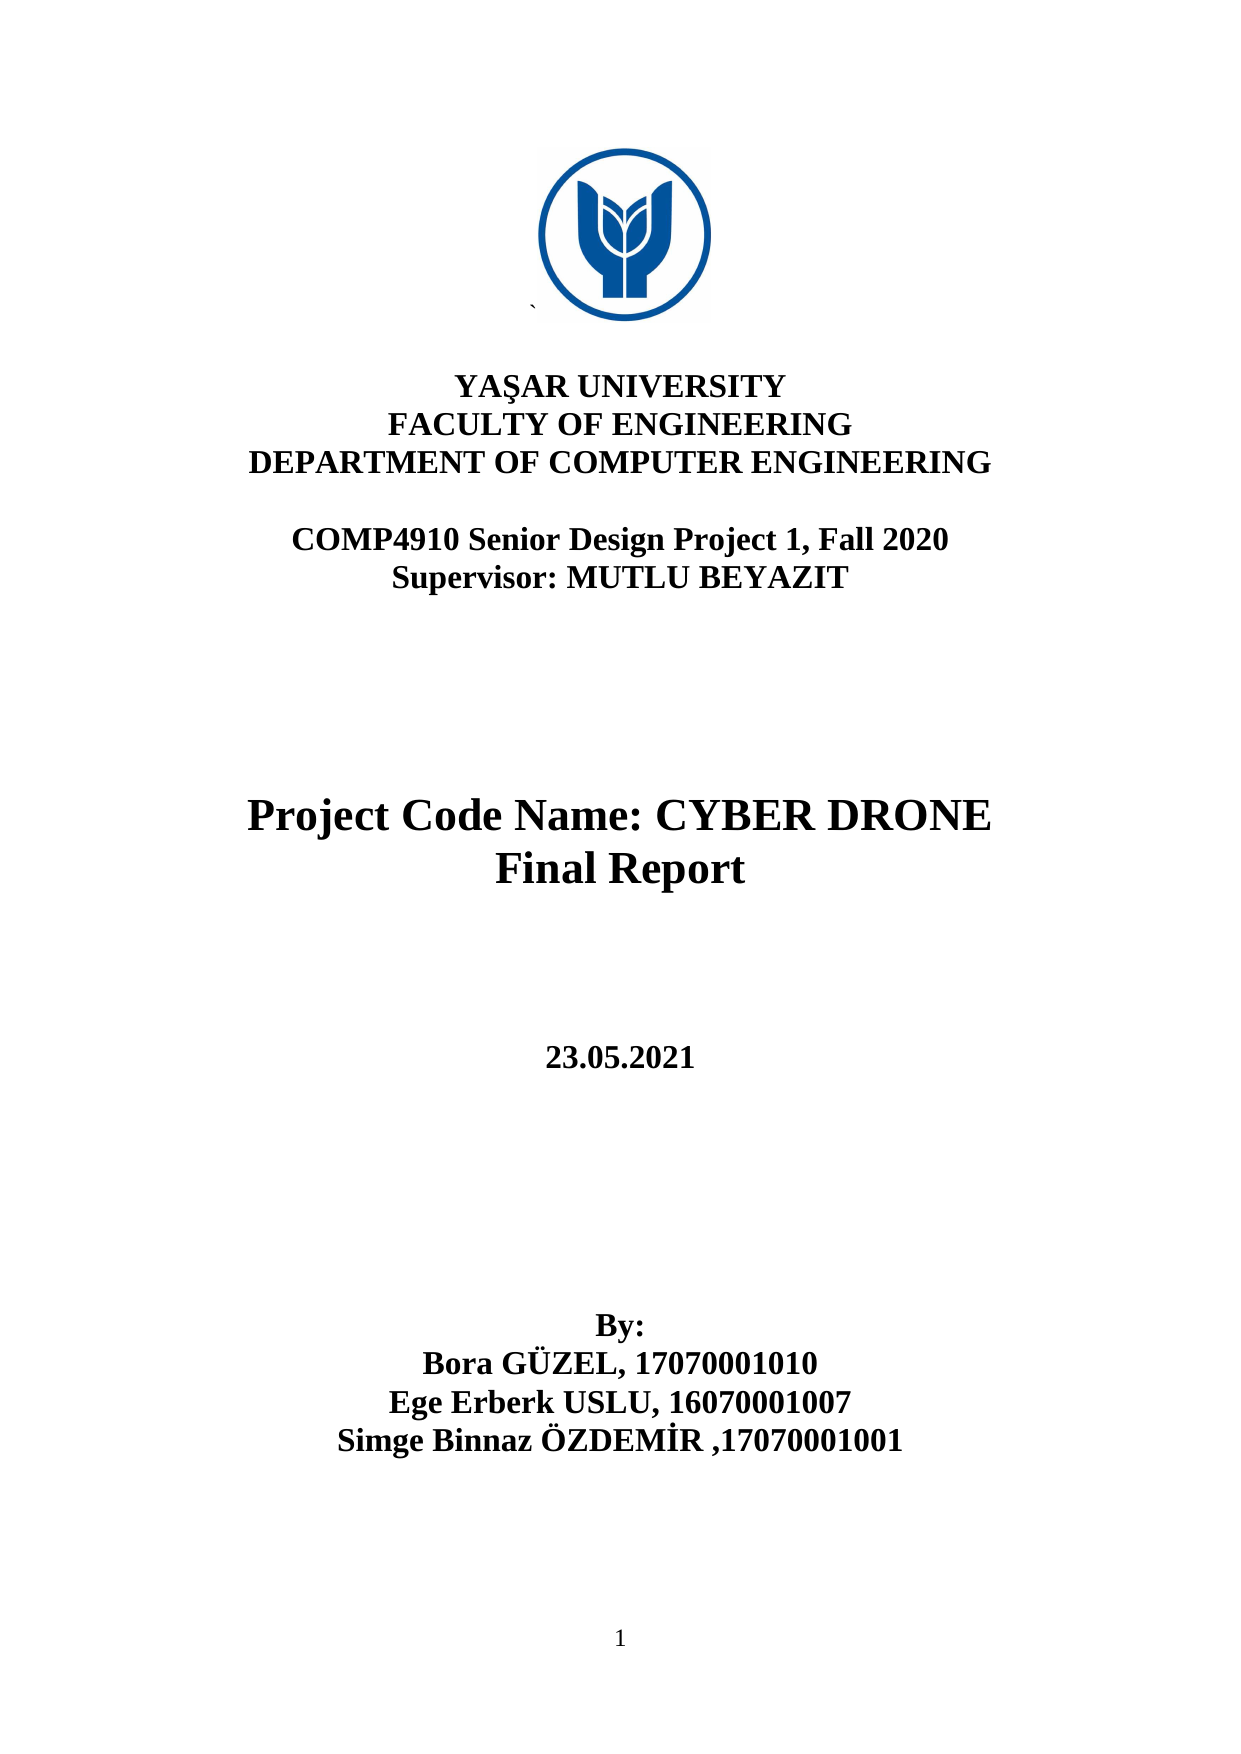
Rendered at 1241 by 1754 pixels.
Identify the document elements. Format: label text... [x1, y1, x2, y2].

picture [537, 147, 712, 323]
text Bora GÜZEL, 17070001010 [148, 1343, 1092, 1382]
text DEPARTMENT OF COMPUTER ENGINEERING [148, 443, 1092, 481]
text ` [148, 148, 1092, 328]
text 23.05.2021 [148, 1037, 1092, 1075]
text COMP4910 Senior Design Project 1, Fall 2020 [148, 519, 1092, 558]
text Supervisor: MUTLU BEYAZIT [148, 558, 1092, 596]
text Ege Erberk USLU, 16070001007 [148, 1382, 1092, 1420]
text Simge Binnaz ÖZDEMİR ,17070001001 [148, 1420, 1092, 1458]
text By: [148, 1305, 1092, 1343]
text Final Report [148, 840, 1092, 893]
text Project Code Name: CYBER DRONE [148, 788, 1092, 840]
text YAŞAR UNIVERSITY [148, 366, 1092, 404]
text FACULTY OF ENGINEERING [148, 404, 1092, 443]
